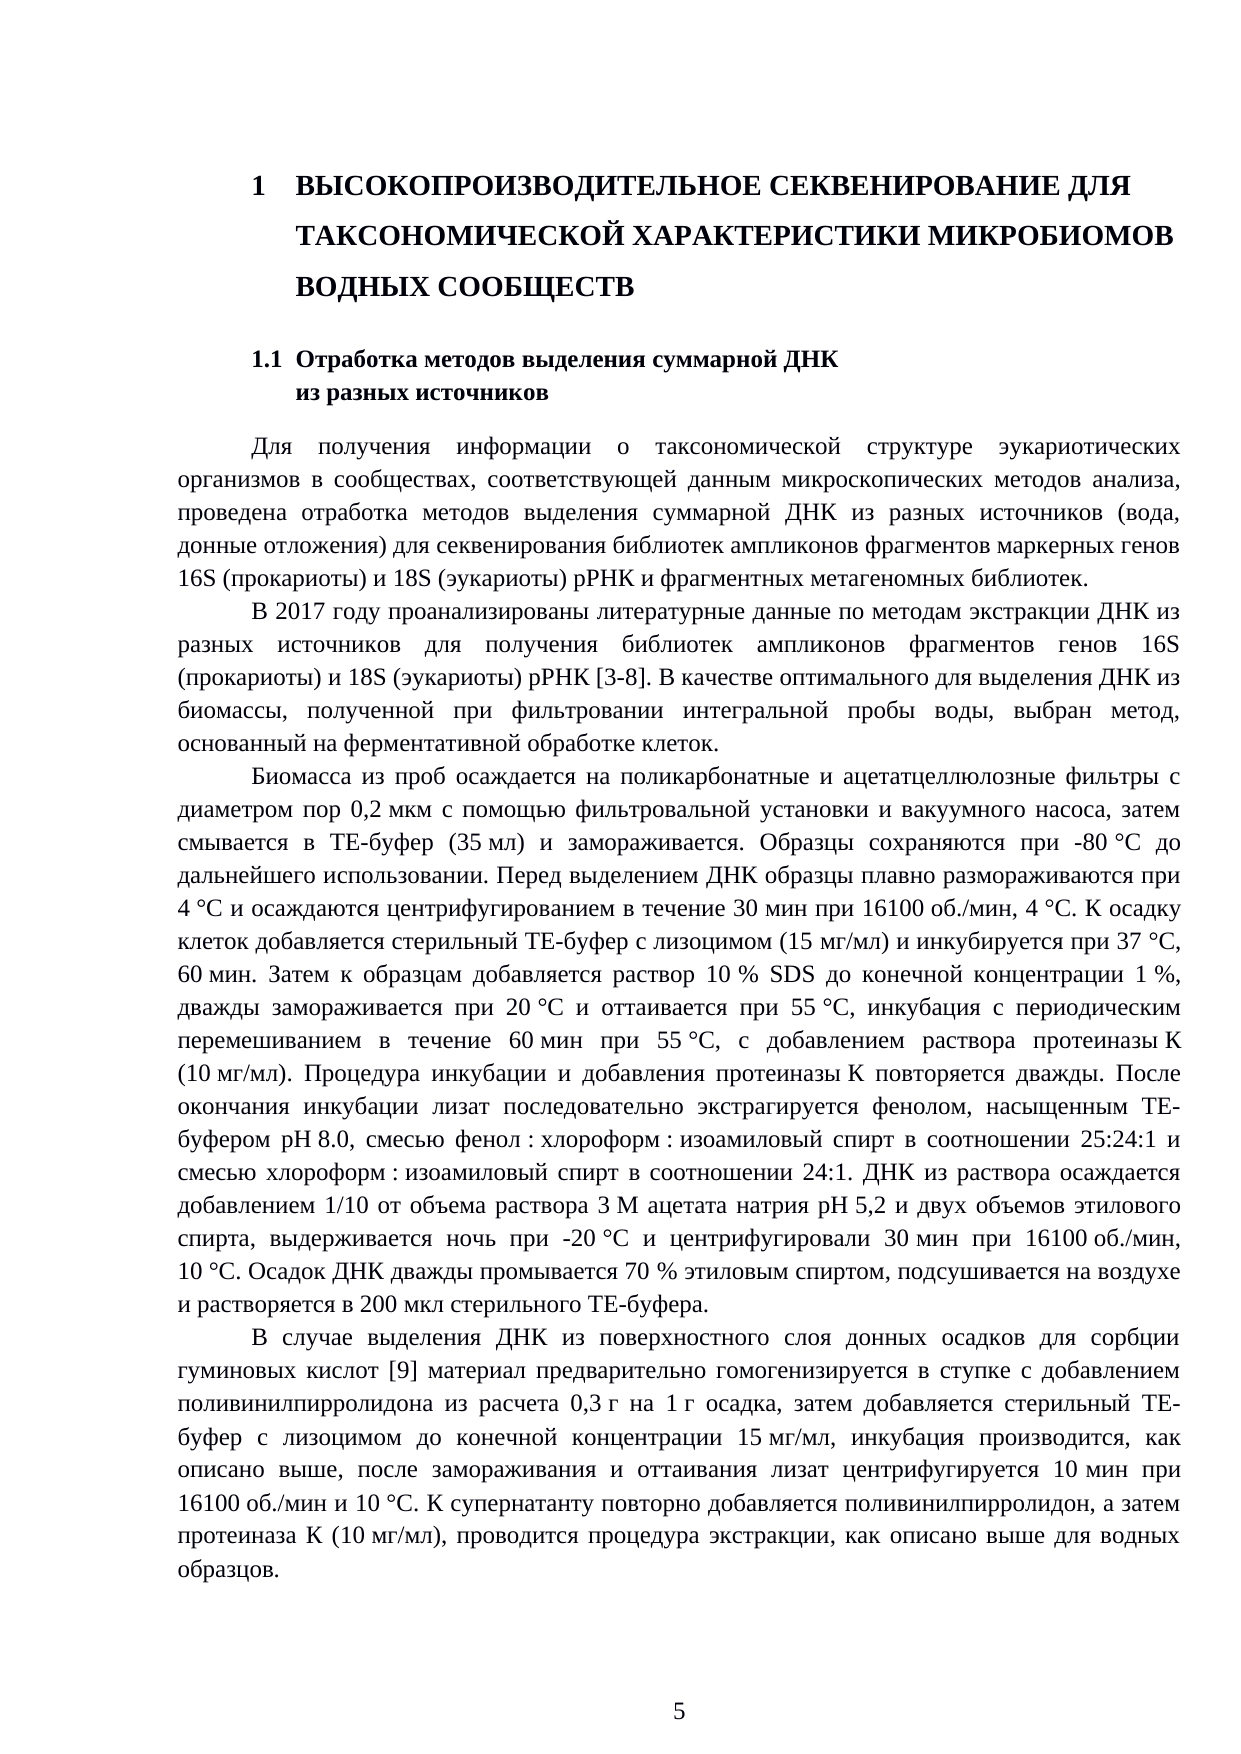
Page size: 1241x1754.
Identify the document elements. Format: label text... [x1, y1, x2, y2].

text В случае выделения ДНК из поверхностного слоя донных осадков для сорбции гуминовых кислот [9] материал предварительно гомогенизируется в ступке с добавлением поливинилпирролидона из расчета 0,3 г на 1 г осадка, затем добавляется стерильный ТЕ-буфер с лизоцимом до конечной концентрации 15 мг/мл, инкубация производится, как описано выше, после замораживания и оттаивания лизат центрифугируется 10 мин при 16100 об./мин и 10 °С. К супернатанту повторно добавляется поливинилпирролидон, а затем протеиназа К (10 мг/мл), проводится процедура экстракции, как описано выше для водных образцов. [177, 1322, 1181, 1582]
text В 2017 году проанализированы литературные данные по методам экстракции ДНК из разных источников для получения библиотек ампликонов фрагментов генов 16S (прокариоты) и 18S (эукариоты) рРНК [3-8]. В качестве оптимального для выделения ДНК из биомассы, полученной при фильтровании интегральной пробы воды, выбран метод, основанный на ферментативной обработке клеток. [177, 596, 1181, 757]
subtitle Высокопроизводительное секвенирование для таксономической характеристики микробиомов водных сообществ [251, 168, 1181, 302]
subtitle Отработка методов выделения суммарной ДНК из разных источников [251, 344, 1181, 406]
text Для получения информации о таксономической структуре эукариотических организмов в сообществах, соответствующей данным микроскопических методов анализа, проведена отработка методов выделения суммарной ДНК из разных источников (вода, донные отложения) для секвенирования библиотек ампликонов фрагментов маркерных генов 16S (прокариоты) и 18S (эукариоты) рРНК и фрагментных метагеномных библиотек. [177, 431, 1181, 592]
text Биомасса из проб осаждается на поликарбонатные и ацетатцеллюлозные фильтры с диаметром пор 0,2 мкм с помощью фильтровальной установки и вакуумного насоса, затем смывается в ТЕ-буфер (35 мл) и замораживается. Образцы сохраняются при -80 °С до дальнейшего использовании. Перед выделением ДНК образцы плавно размораживаются при 4 °С и осаждаются центрифугированием в течение 30 мин при 16100 об./мин, 4 °С. К осадку клеток добавляется стерильный ТЕ-буфер с лизоцимом (15 мг/мл) и инкубируется при 37 °С, 60 мин. Затем к образцам добавляется раствор 10 % SDS до конечной концентрации 1 %, дважды замораживается при 20 °С и оттаивается при 55 °С, инкубация с периодическим перемешиванием в течение 60 мин при 55 °С, с добавлением раствора протеиназы К (10 мг/мл). Процедура инкубации и добавления протеиназы К повторяется дважды. После окончания инкубации лизат последовательно экстрагируется фенолом, насыщенным ТЕ-буфером рН 8.0, смесью фенол : хлороформ : изоамиловый спирт в соотношении 25:24:1 и смесью хлороформ : изоамиловый спирт в соотношении 24:1. ДНК из раствора осаждается добавлением 1/10 от объема раствора 3 М ацетата натрия рН 5,2 и двух объемов этилового спирта, выдерживается ночь при -20 °С и центрифугировали 30 мин при 16100 об./мин, 10 °С. Осадок ДНК дважды промывается 70 % этиловым спиртом, подсушивается на воздухе и растворяется в 200 мкл стерильного ТЕ-буфера. [177, 761, 1181, 1318]
